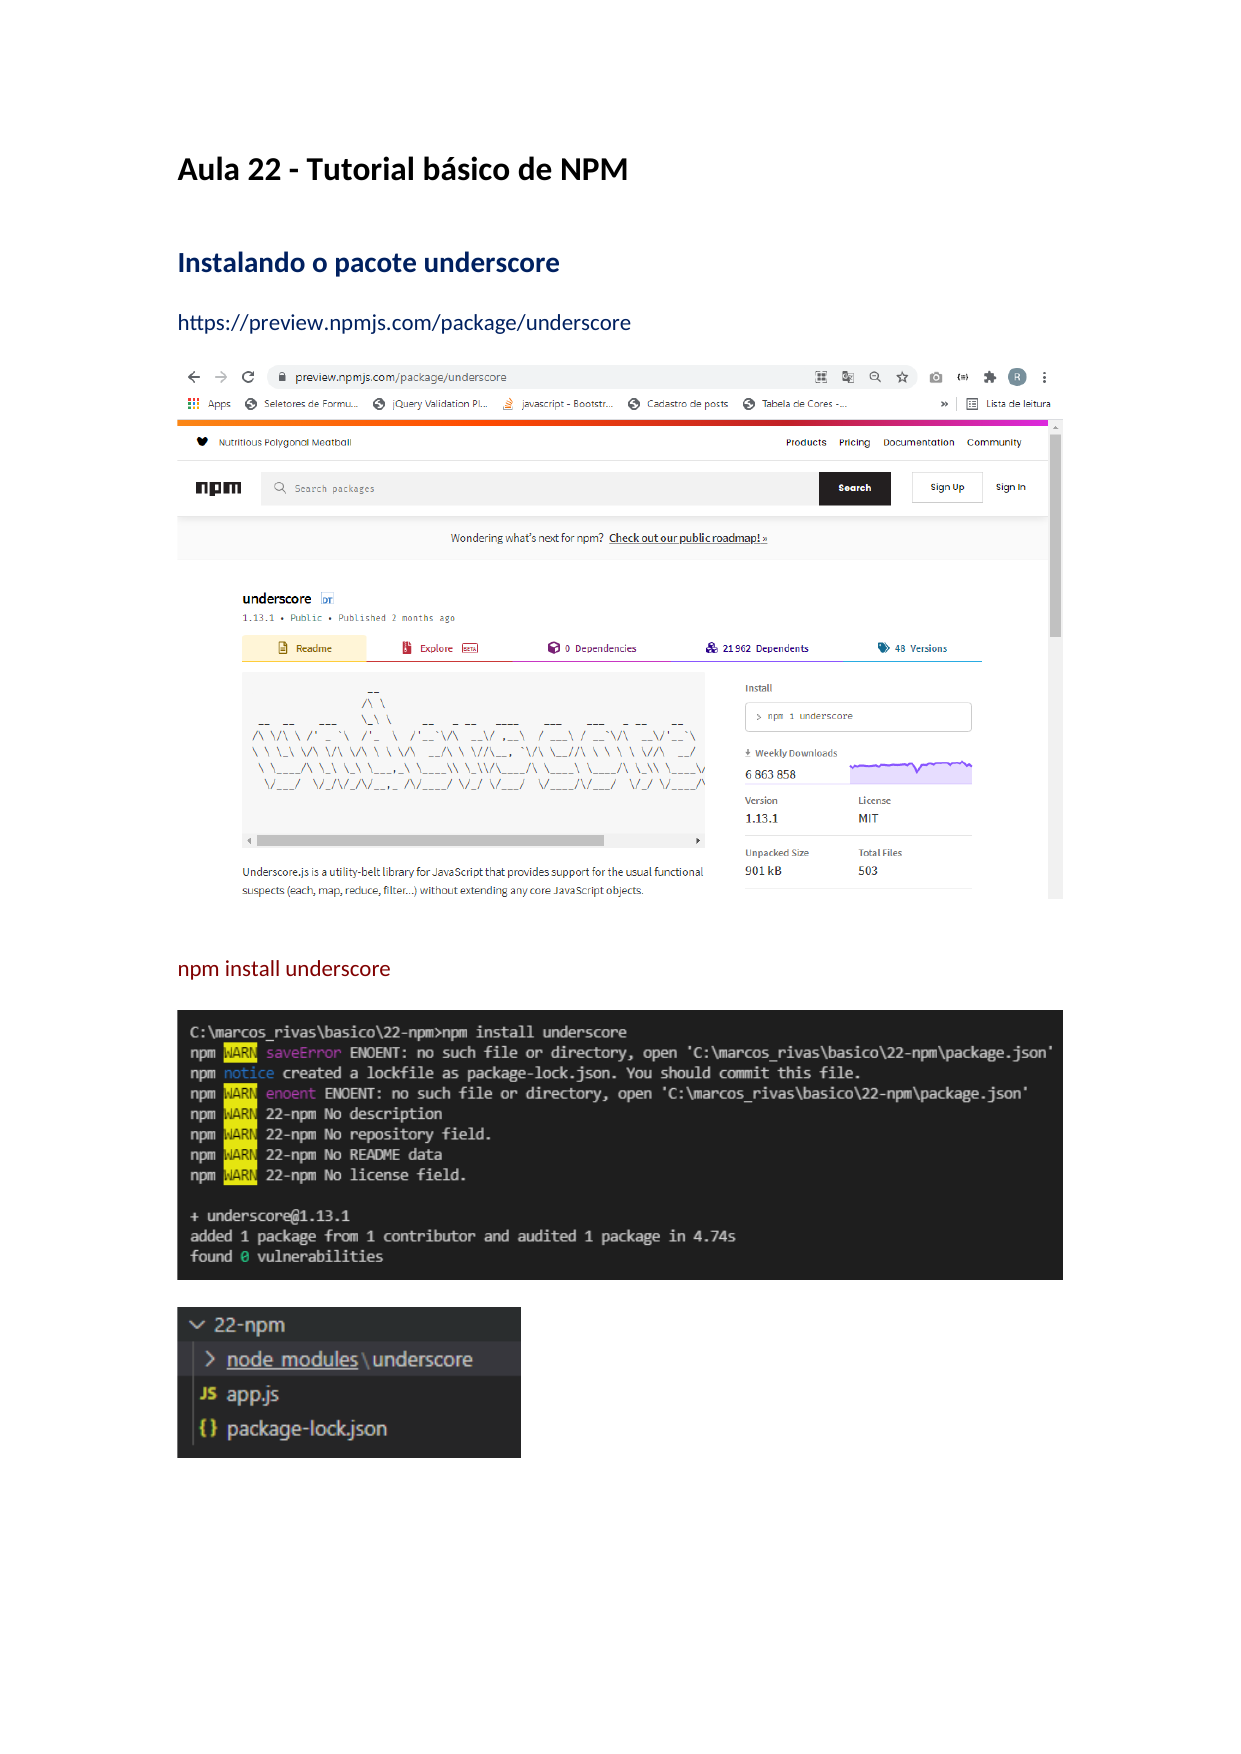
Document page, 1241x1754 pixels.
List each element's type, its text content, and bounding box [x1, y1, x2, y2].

picture [177, 364, 1063, 899]
text https://preview.npmjs.com/package/underscore [177, 308, 1063, 336]
subtitle Instalando o pacote underscore [177, 244, 1063, 280]
picture [177, 1307, 521, 1458]
text npm install underscore [177, 954, 1063, 982]
picture [177, 1010, 1063, 1280]
subtitle Aula 22 - Tutorial básico de NPM [177, 148, 1063, 188]
